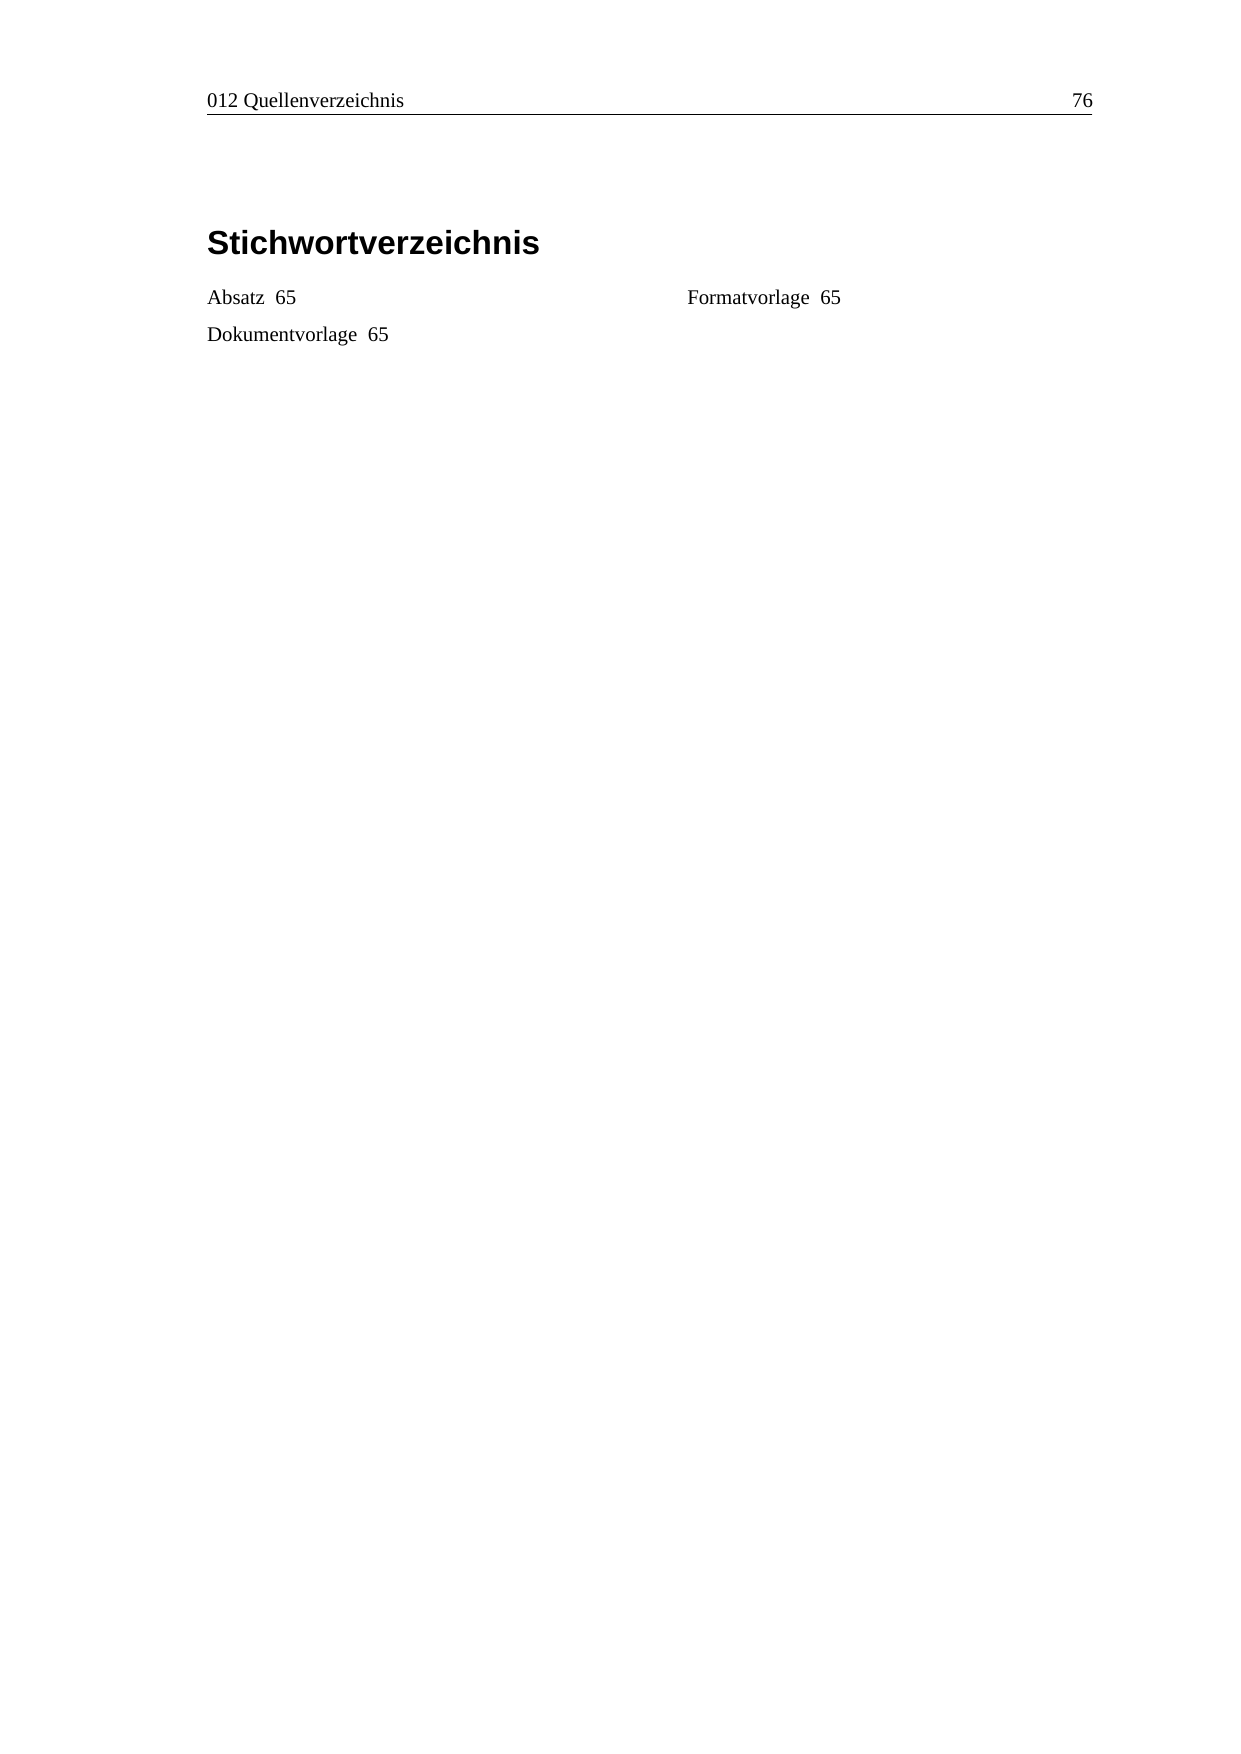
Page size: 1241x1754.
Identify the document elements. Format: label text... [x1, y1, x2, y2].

text Dokumentvorlage 65 [207, 322, 612, 346]
text Formatvorlage 65 [687, 285, 1092, 309]
subtitle Stichwortverzeichnis [207, 223, 1092, 261]
text Absatz 65 [207, 285, 612, 309]
